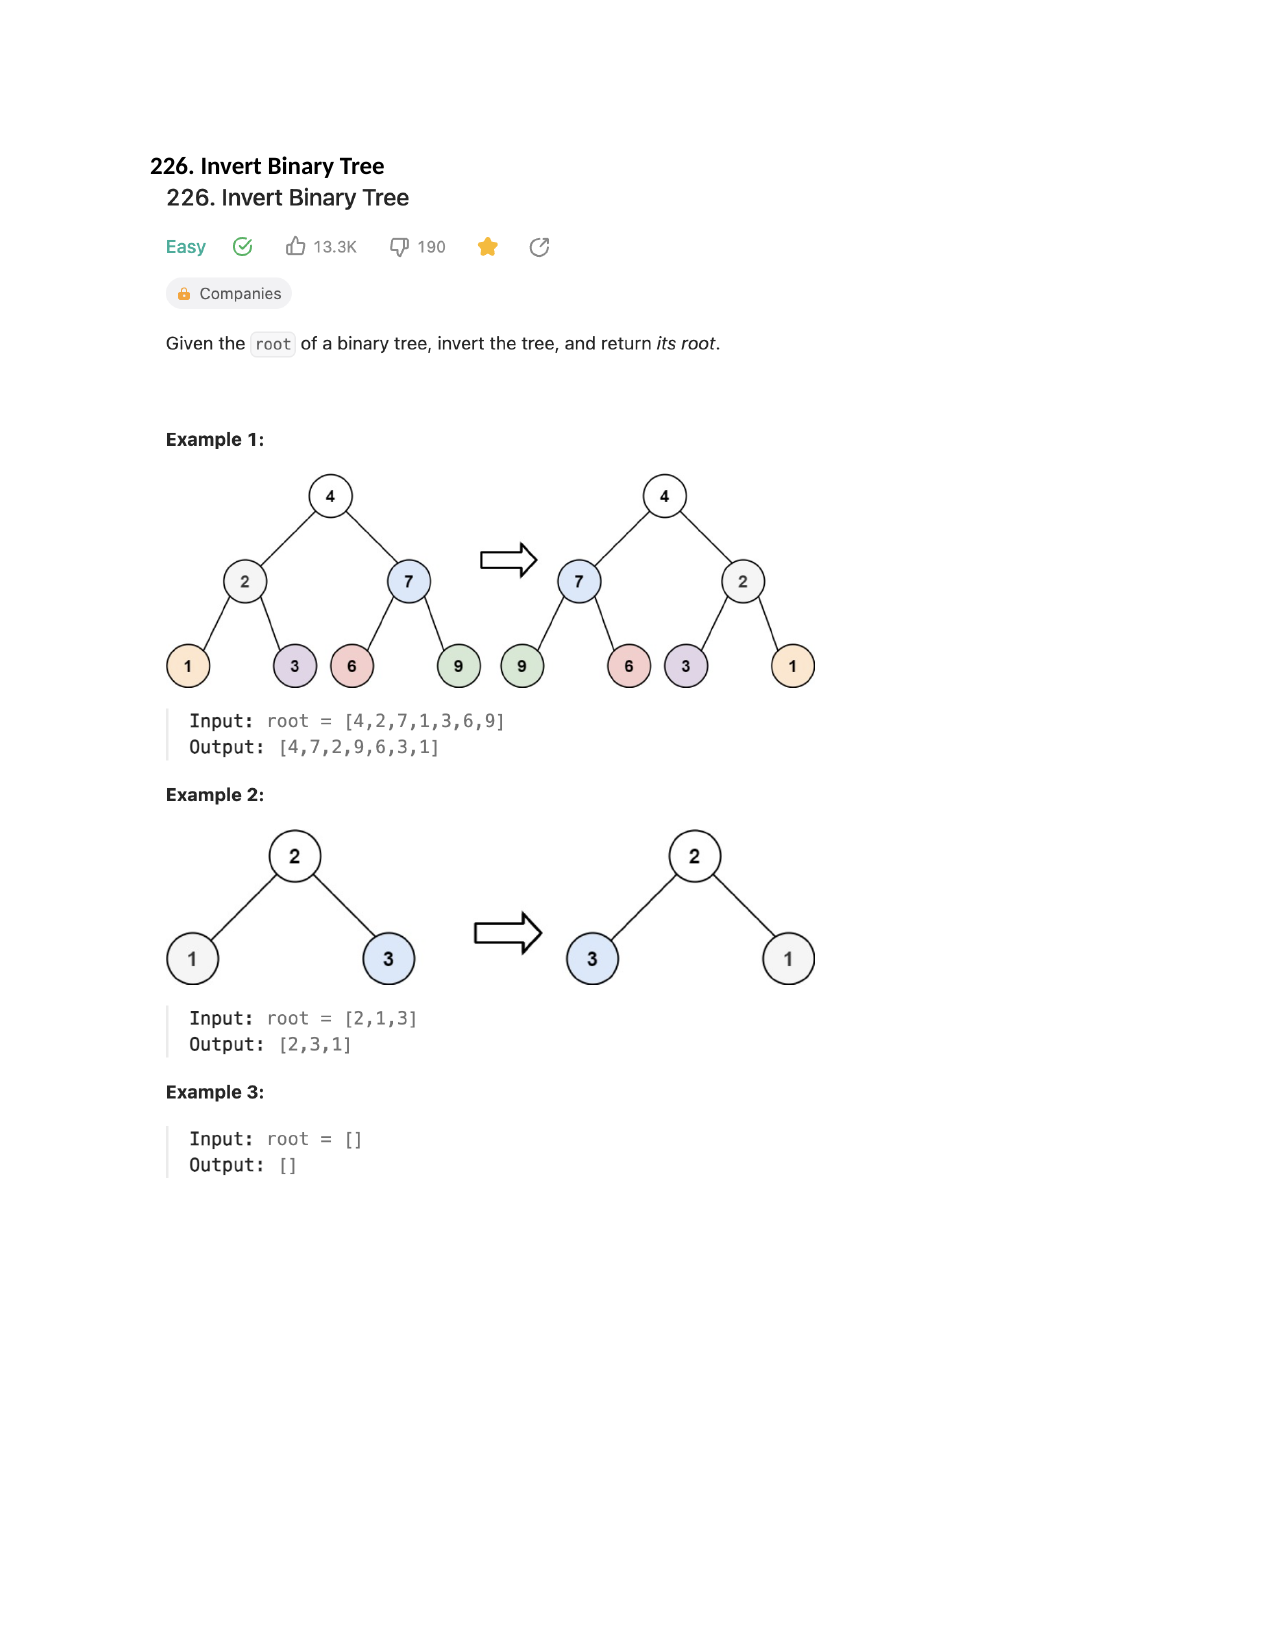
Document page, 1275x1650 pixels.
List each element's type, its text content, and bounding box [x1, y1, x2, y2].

picture [150, 180, 1125, 1209]
text 226. Invert Binary Tree [150, 150, 1125, 180]
